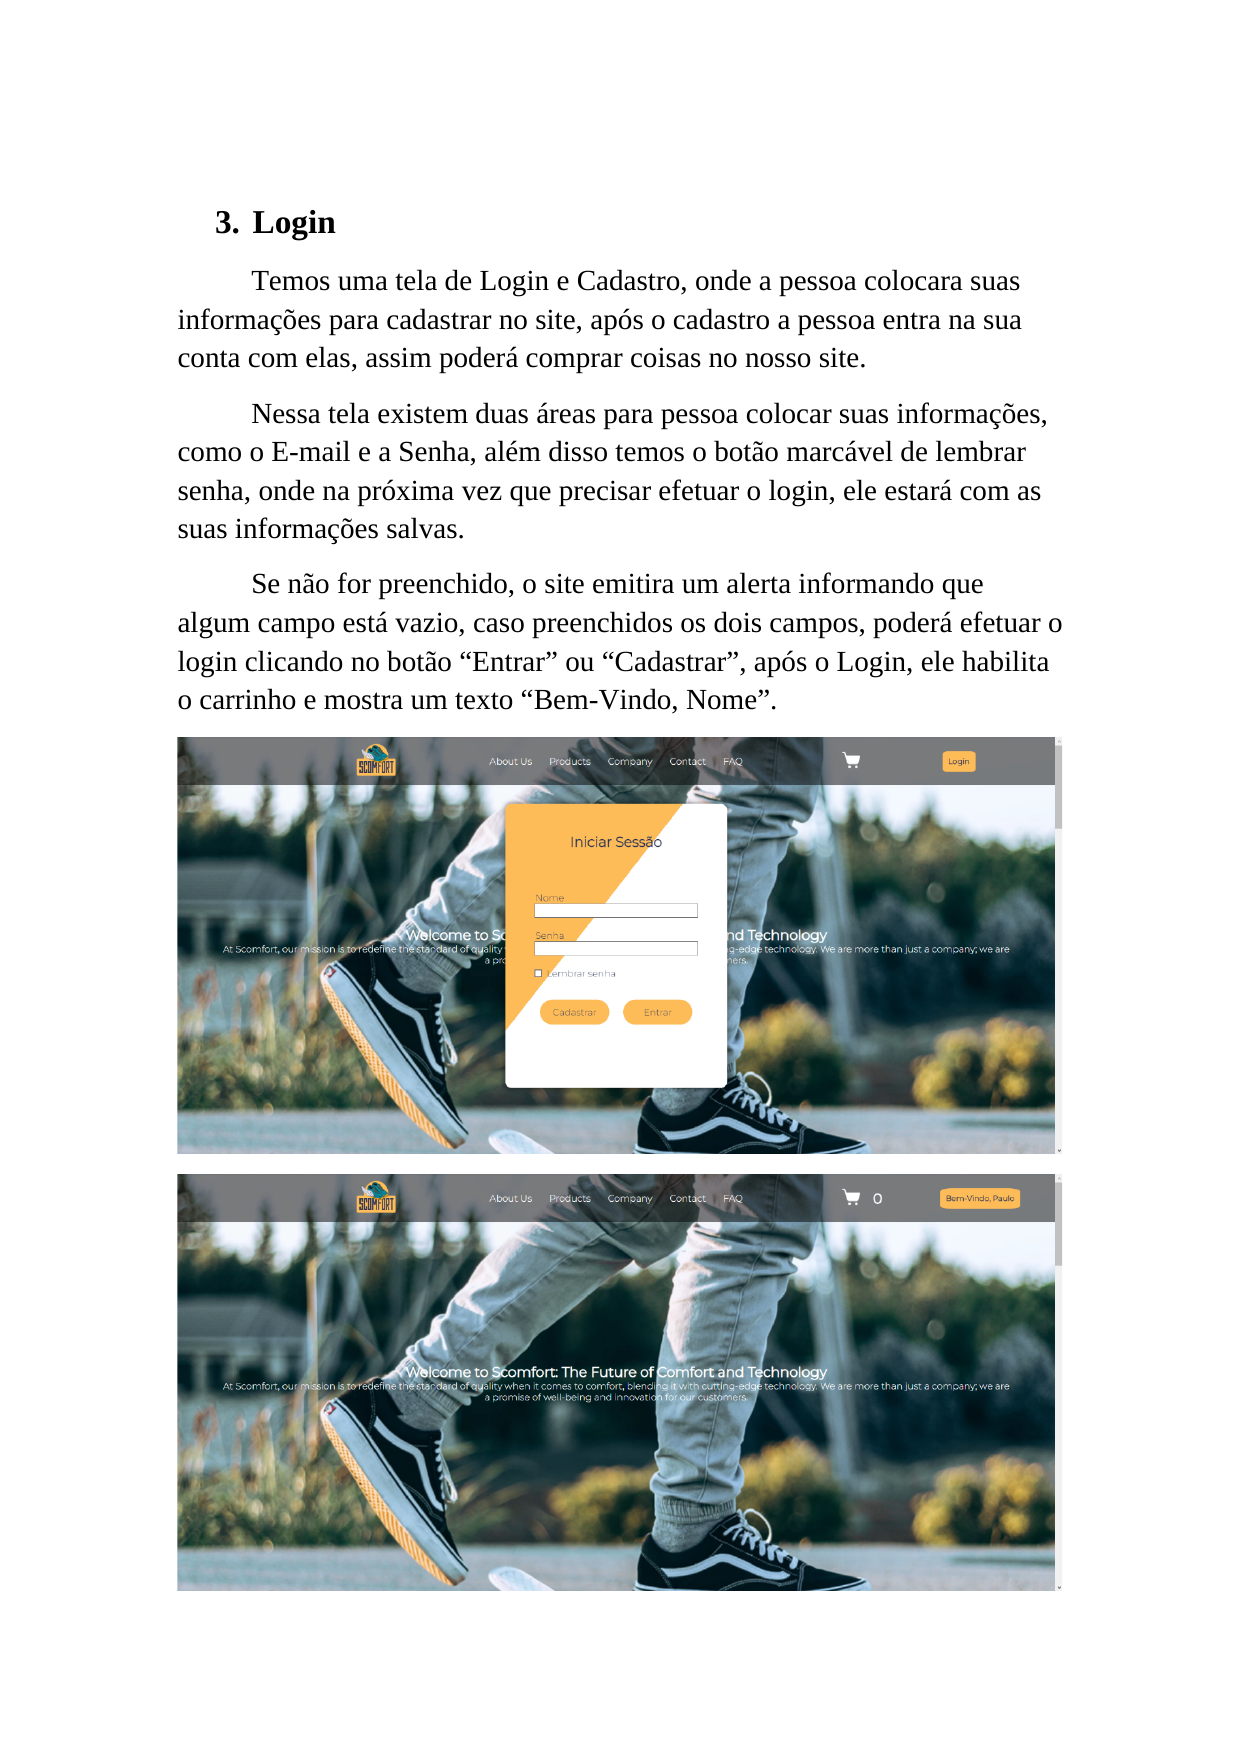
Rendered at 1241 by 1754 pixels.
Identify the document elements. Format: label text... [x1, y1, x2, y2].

picture [177, 1174, 1063, 1591]
picture [177, 737, 1063, 1154]
text Temos uma tela de Login e Cadastro, onde a pessoa colocara suas informações para cadastrar no site, após o cadastro a pessoa entra na sua conta com elas, assim poderá comprar coisas no nosso site. [177, 263, 1063, 374]
text Se não for preenchido, o site emitira um alerta informando que algum campo está vazio, caso preenchidos os dois campos, poderá efetuar o login clicando no botão “Entrar” ou “Cadastrar”, após o Login, ele habilita o carrinho e mostra um texto “Bem-Vindo, Nome”. [177, 567, 1063, 716]
text Nessa tela existem duas áreas para pessoa colocar suas informações, como o E-mail e a Senha, além disso temos o botão marcável de lembrar senha, onde na próxima vez que precisar efetuar o login, ele estará com as suas informações salvas. [177, 396, 1063, 545]
list Login [215, 203, 1063, 241]
